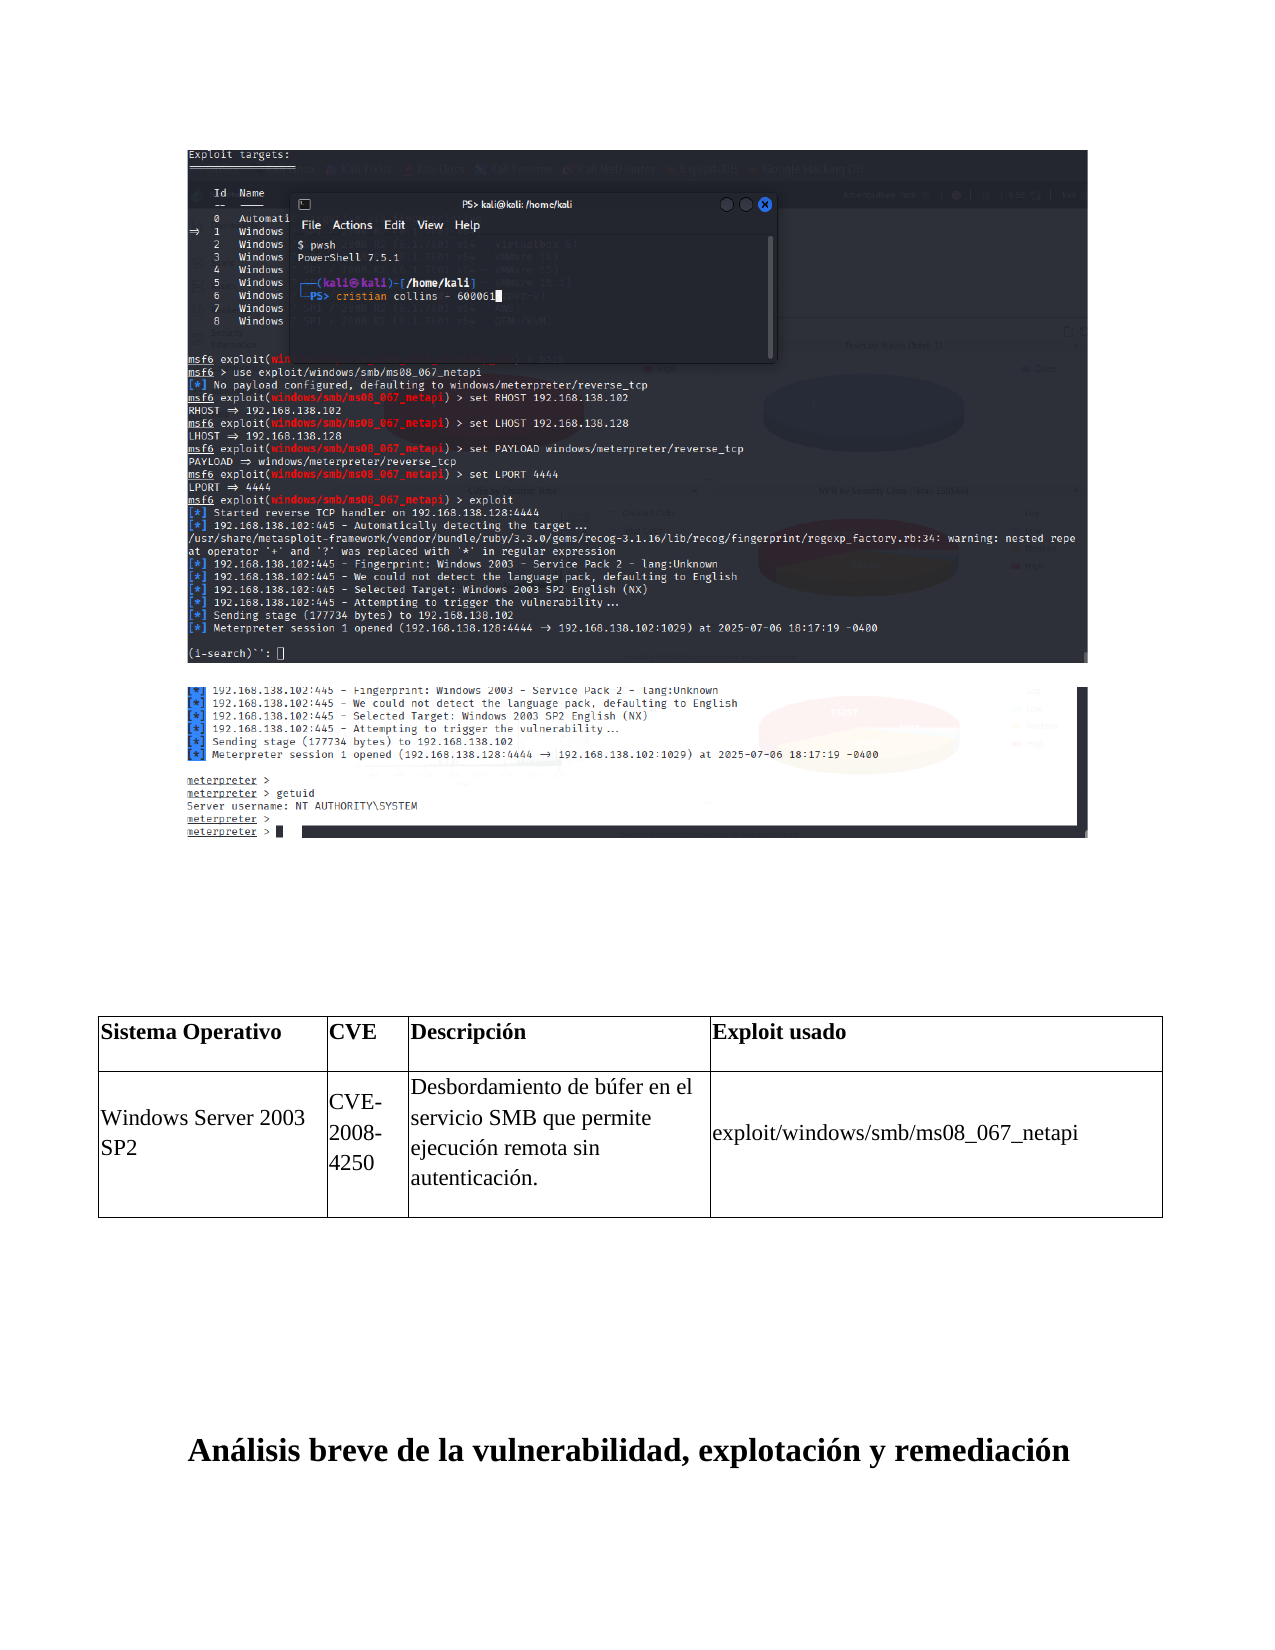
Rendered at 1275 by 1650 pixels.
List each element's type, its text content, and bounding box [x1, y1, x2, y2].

table_cell CVE-2008-4250 [328, 1072, 408, 1217]
table_header Exploit usado [711, 1017, 1162, 1071]
table_cell Desbordamiento de búfer en el servicio SMB que permite ejecución remota sin autenticación. [409, 1072, 710, 1217]
table_header Sistema Operativo [99, 1017, 327, 1071]
table_header Descripción [409, 1017, 710, 1071]
picture [187, 687, 1088, 838]
table_cell exploit/windows/smb/ms08_067_netapi [711, 1072, 1162, 1217]
table_cell Windows Server 2003 SP2 [99, 1072, 327, 1217]
text Análisis breve de la vulnerabilidad, explotación y remediación [187, 1430, 1087, 1468]
table_header CVE [328, 1017, 408, 1071]
picture [187, 150, 1088, 663]
